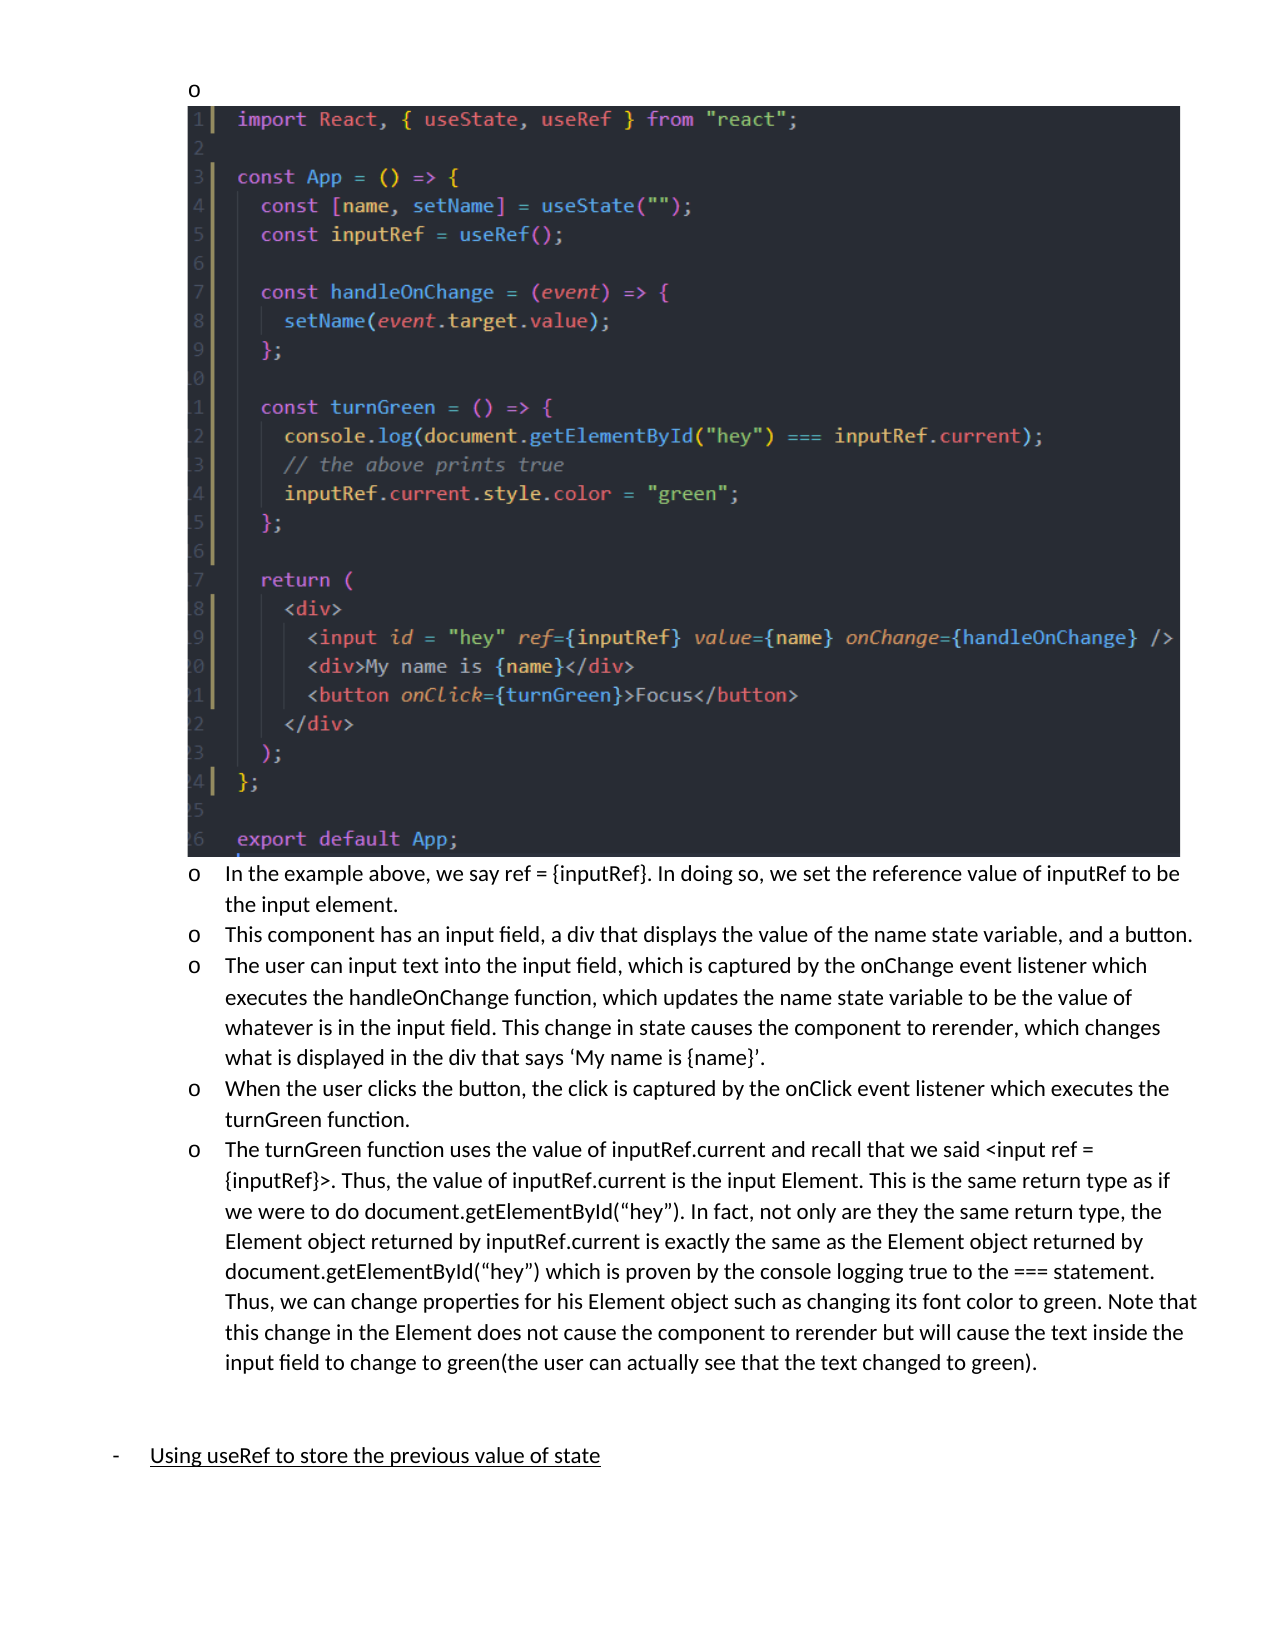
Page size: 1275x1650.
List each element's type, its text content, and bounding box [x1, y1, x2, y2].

list Using useRef to store the previous value of state [112, 1442, 1200, 1469]
list When the user clicks the button, the click is captured by the onClick event listener which executes the turnGreen function. [187, 1074, 1200, 1133]
list The user can input text into the input field, which is captured by the onChange event listener which executes the handleOnChange function, which updates the name state variable to be the value of whatever is in the input field. This change in state causes the component to rerender, which changes what is displayed in the div that says ‘My name is {name}’. [187, 952, 1200, 1071]
picture [187, 106, 1180, 857]
list This component has an input field, a div that displays the value of the name state variable, and a button. [187, 920, 1200, 949]
list In the example above, we say ref = {inputRef}. In doing so, we set the reference value of inputRef to be the input element. [187, 859, 1200, 918]
list The turnGreen function uses the value of inputRef.current and recall that we said <input ref = {inputRef}>. Thus, the value of inputRef.current is the input Element. This is the same return type as if we were to do document.getElementById(“hey”). In fact, not only are they the same return type, the Element object returned by inputRef.current is exactly the same as the Element object returned by document.getElementById(“hey”) which is proven by the console logging true to the === statement. Thus, we can change properties for his Element object such as changing its font color to green. Note that this change in the Element does not cause the component to rerender but will cause the text inside the input field to change to green(the user can actually see that the text changed to green). [187, 1135, 1200, 1376]
